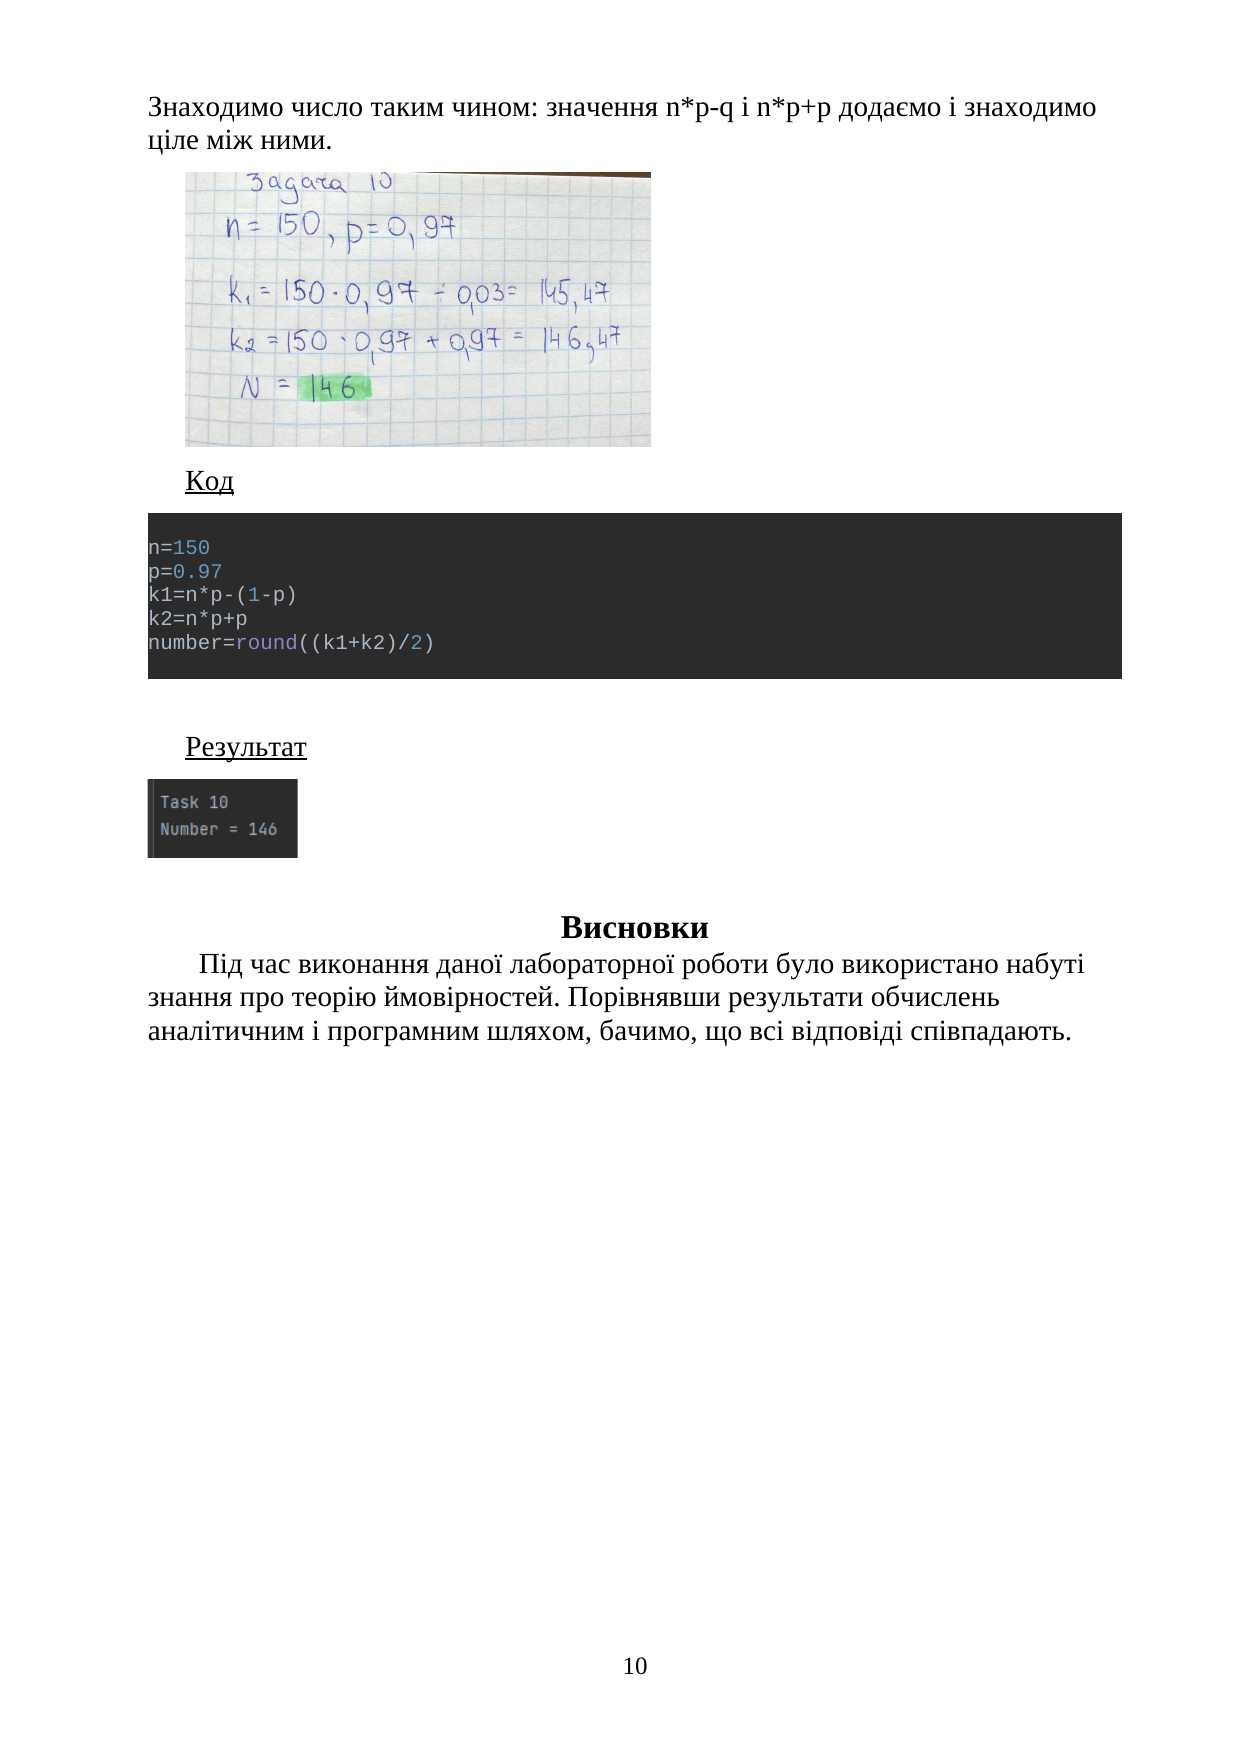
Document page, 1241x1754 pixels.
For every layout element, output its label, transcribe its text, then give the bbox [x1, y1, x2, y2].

text n=150 p=0.97 k1=n*p-(1-p) k2=n*p+p number=round((k1+k2)/2) [148, 513, 1122, 679]
text Під час виконання даної лабораторної роботи було використано набуті знання про теорію ймовірностей. Порівнявши результати обчислень аналітичним і програмним шляхом, бачимо, що всі відповіді співпадають. [148, 946, 1122, 1046]
text Код [148, 463, 1122, 497]
picture [147, 779, 298, 858]
text Знаходимо число таким чином: значення n*p-q і n*p+p додаємо і знаходимо ціле між ними. [148, 89, 1122, 156]
text Результат [148, 729, 1122, 763]
text Висновки [148, 907, 1122, 946]
picture [185, 172, 651, 447]
